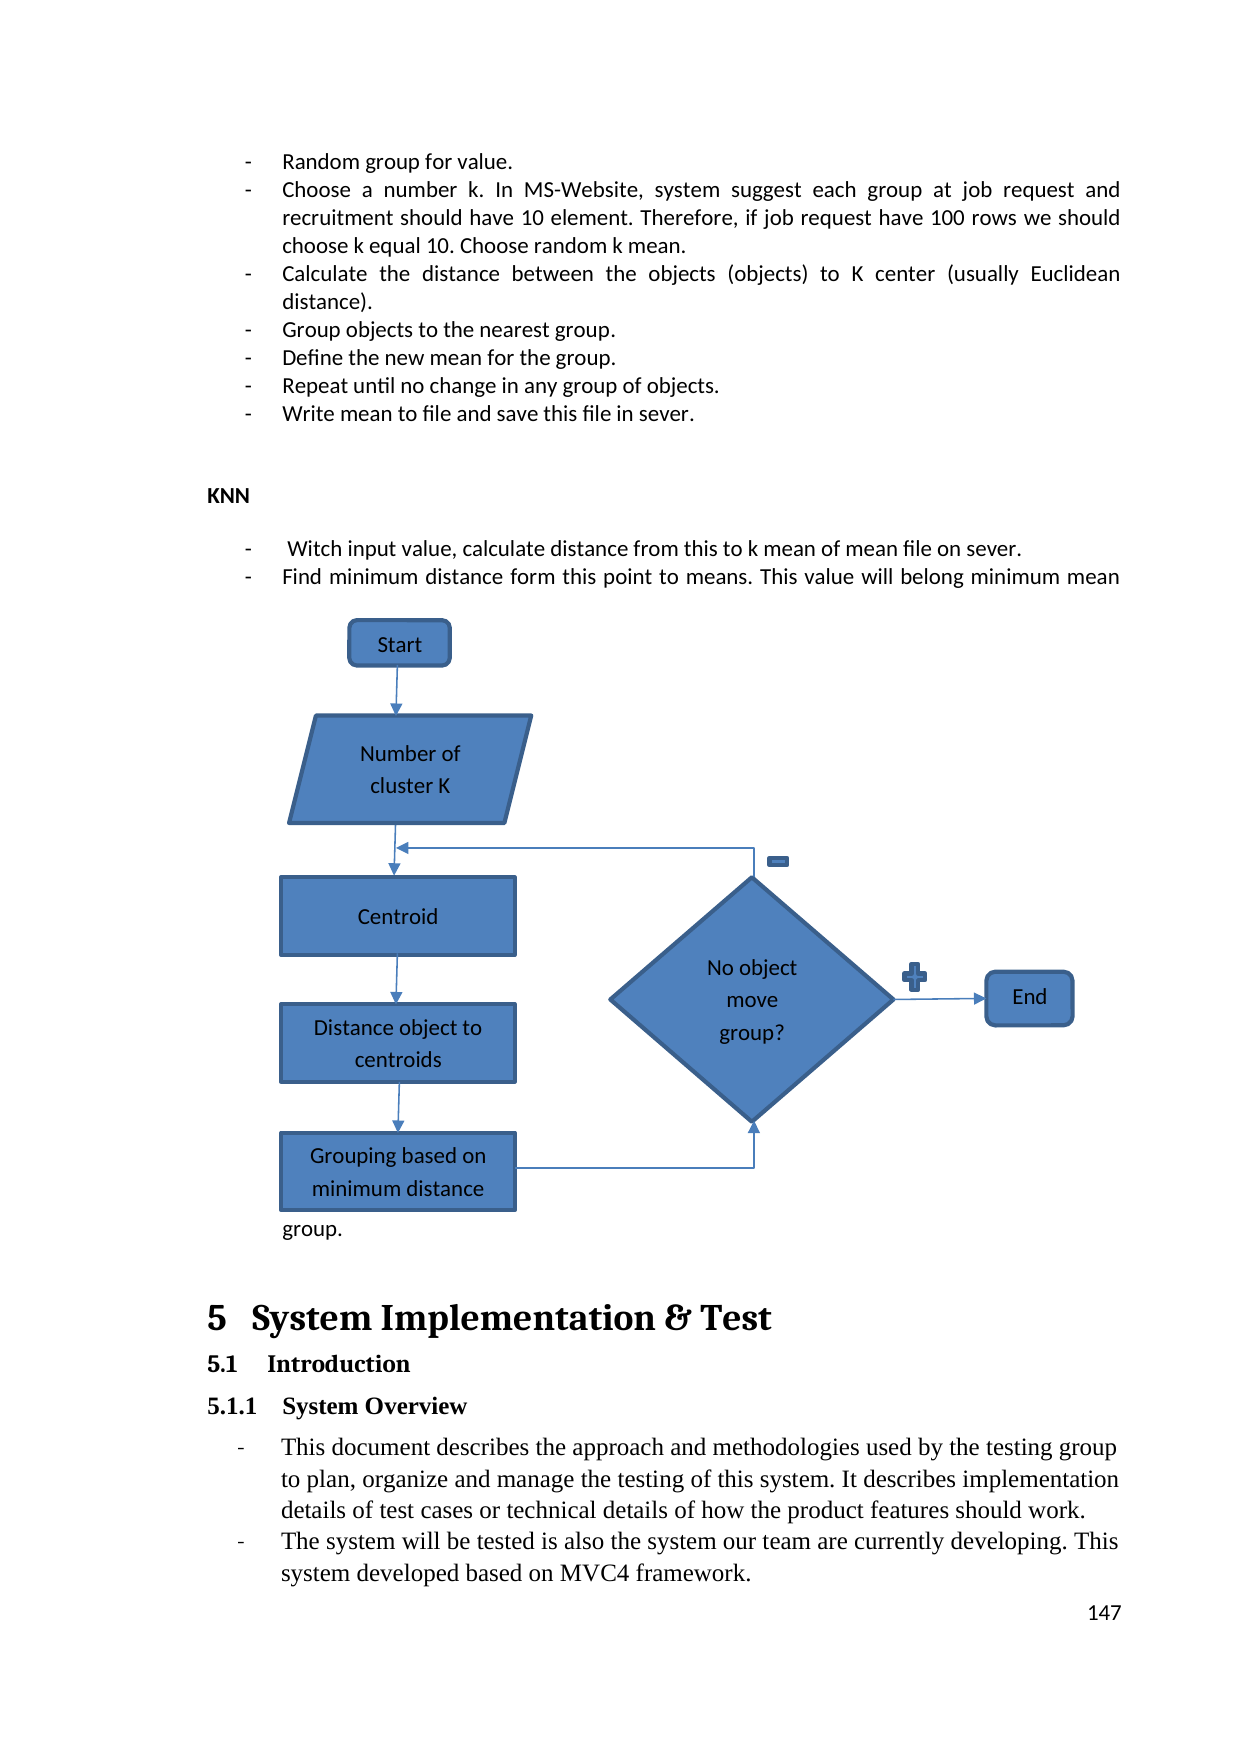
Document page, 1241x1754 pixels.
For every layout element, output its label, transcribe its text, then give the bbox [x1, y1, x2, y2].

list Repeat until no change in any group of objects. [244, 371, 1122, 399]
list Witch input value, calculate distance from this to k mean of mean file on sever. [244, 534, 1122, 562]
list Find minimum distance form this point to means. This value will belong minimum mean group. [244, 562, 1122, 1242]
subtitle System Implementation & Test [207, 1296, 1122, 1339]
subtitle Introduction [207, 1350, 1122, 1378]
list Choose a number k. In MS-Website, system suggest each group at job request and recruitment should have 10 element. Therefore, if job request have 100 rows we should choose k equal 10. Choose random k mean. [244, 175, 1122, 259]
list Calculate the distance between the objects (objects) to K center (usually Euclidean distance). [244, 259, 1122, 315]
list Random group for value. [244, 147, 1122, 175]
list The system will be tested is also the system our team are currently developing. This system developed based on MVC4 framework. [237, 1526, 1122, 1587]
list Write mean to file and save this file in sever. [244, 399, 1122, 427]
list Group objects to the nearest group. [244, 315, 1122, 343]
list This document describes the approach and methodologies used by the testing group to plan, organize and manage the testing of this system. It describes implementation details of test cases or technical details of how the product features should work. [237, 1432, 1122, 1524]
text KNN [207, 481, 1122, 509]
list Define the new mean for the group. [244, 343, 1122, 371]
subtitle System Overview [207, 1391, 1122, 1420]
